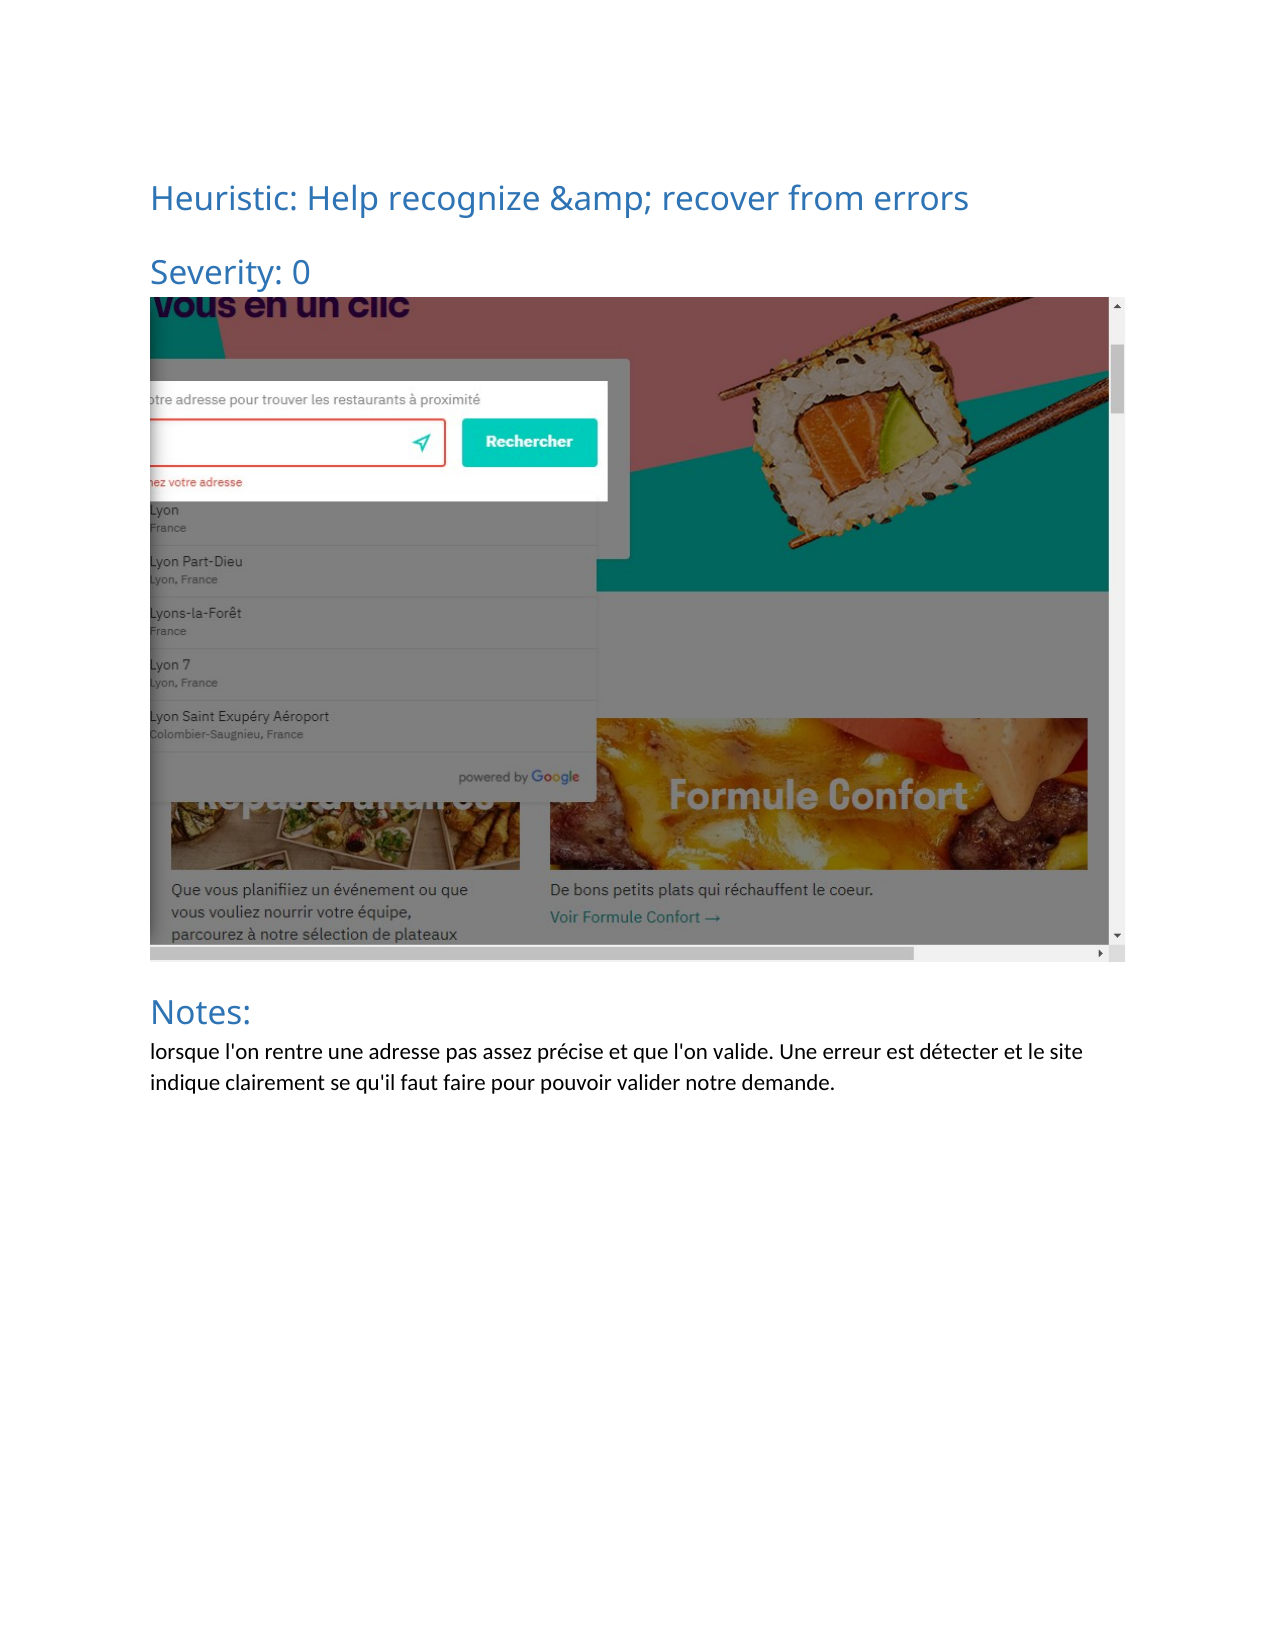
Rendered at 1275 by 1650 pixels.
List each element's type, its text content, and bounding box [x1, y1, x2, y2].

subtitle Notes: [150, 988, 1125, 1034]
subtitle Severity: 0 [150, 249, 1125, 294]
text lorsque l'on rentre une adresse pas assez précise et que l'on valide. Une erreur est détecter et le site indique clairement se qu'il faut faire pour pouvoir valider notre demande. [150, 1037, 1125, 1096]
subtitle Heuristic: Help recognize &amp; recover from errors [150, 175, 1125, 220]
picture [150, 297, 1125, 962]
